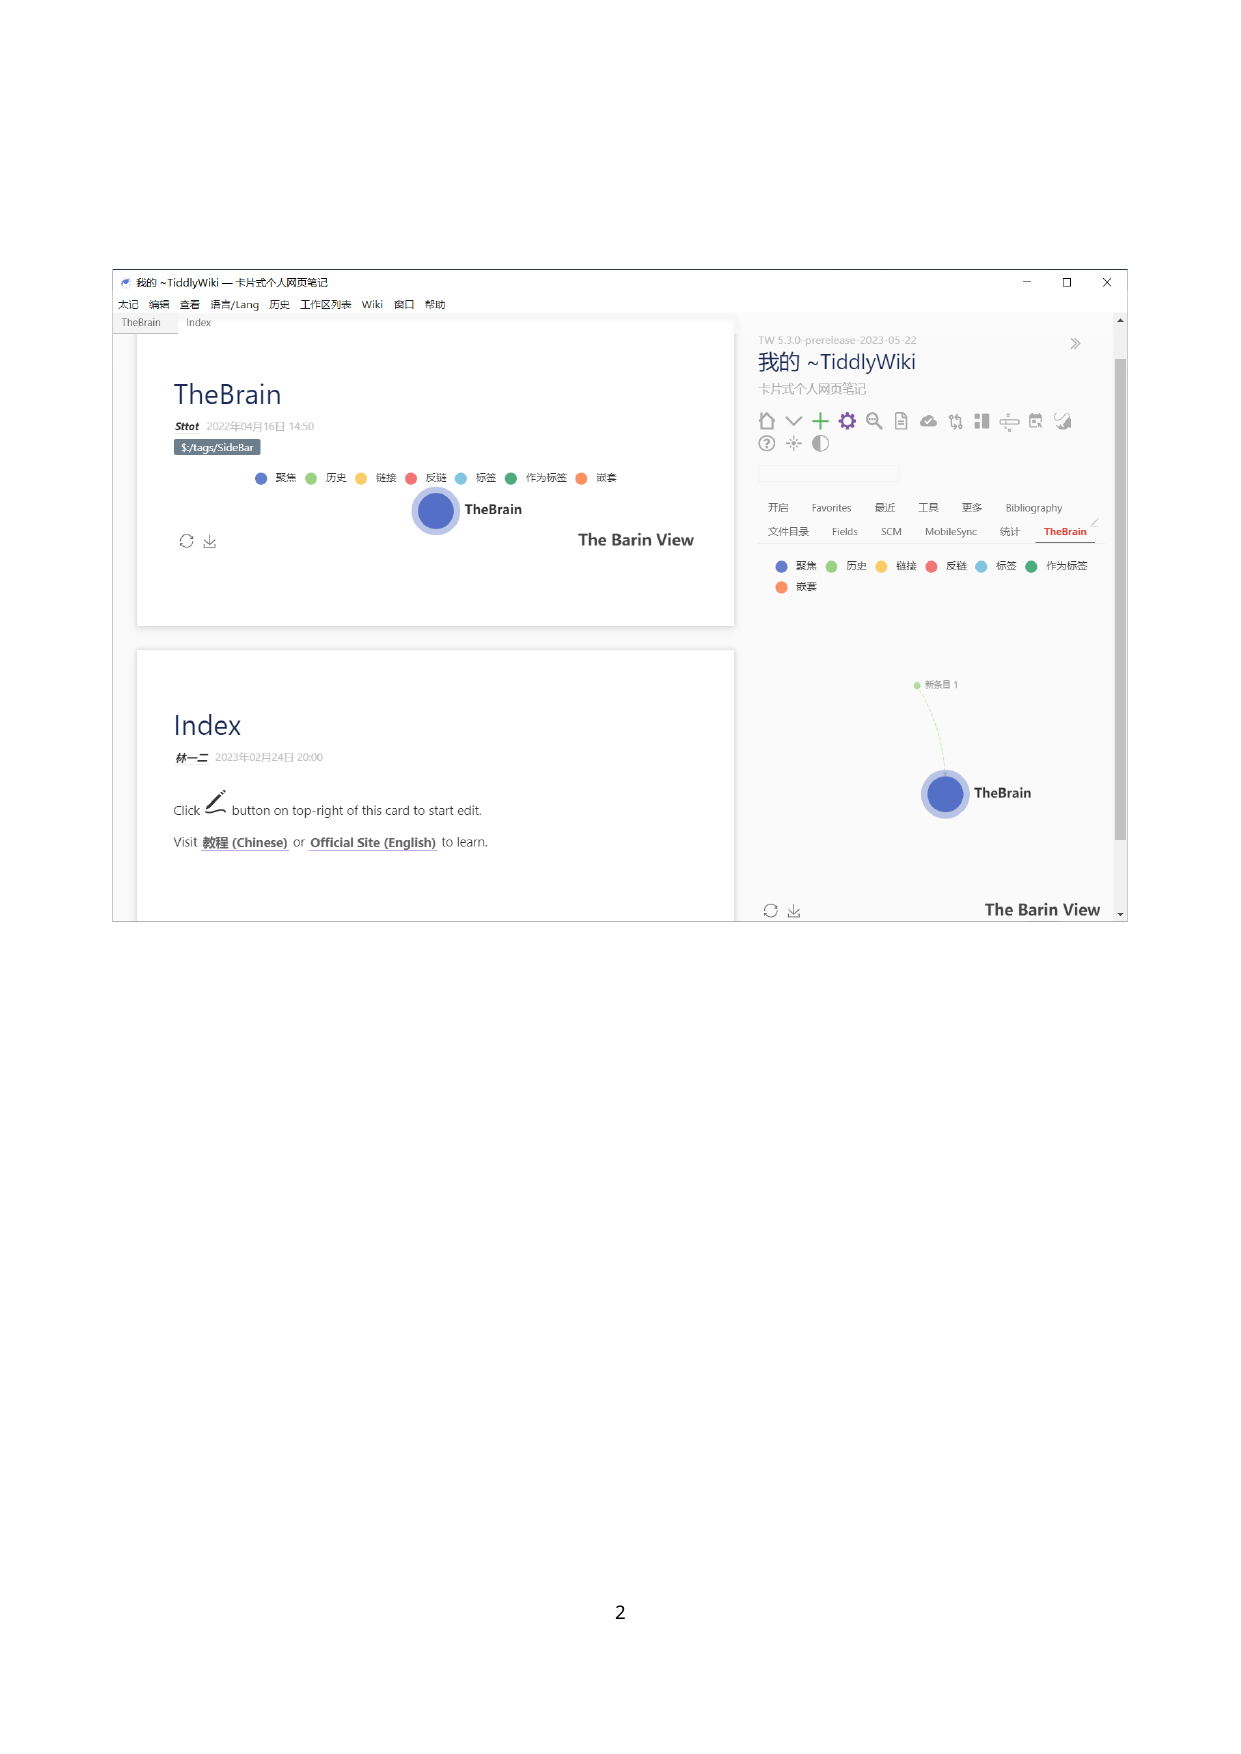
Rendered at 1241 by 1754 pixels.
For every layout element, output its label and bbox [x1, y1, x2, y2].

picture [112, 269, 1128, 922]
